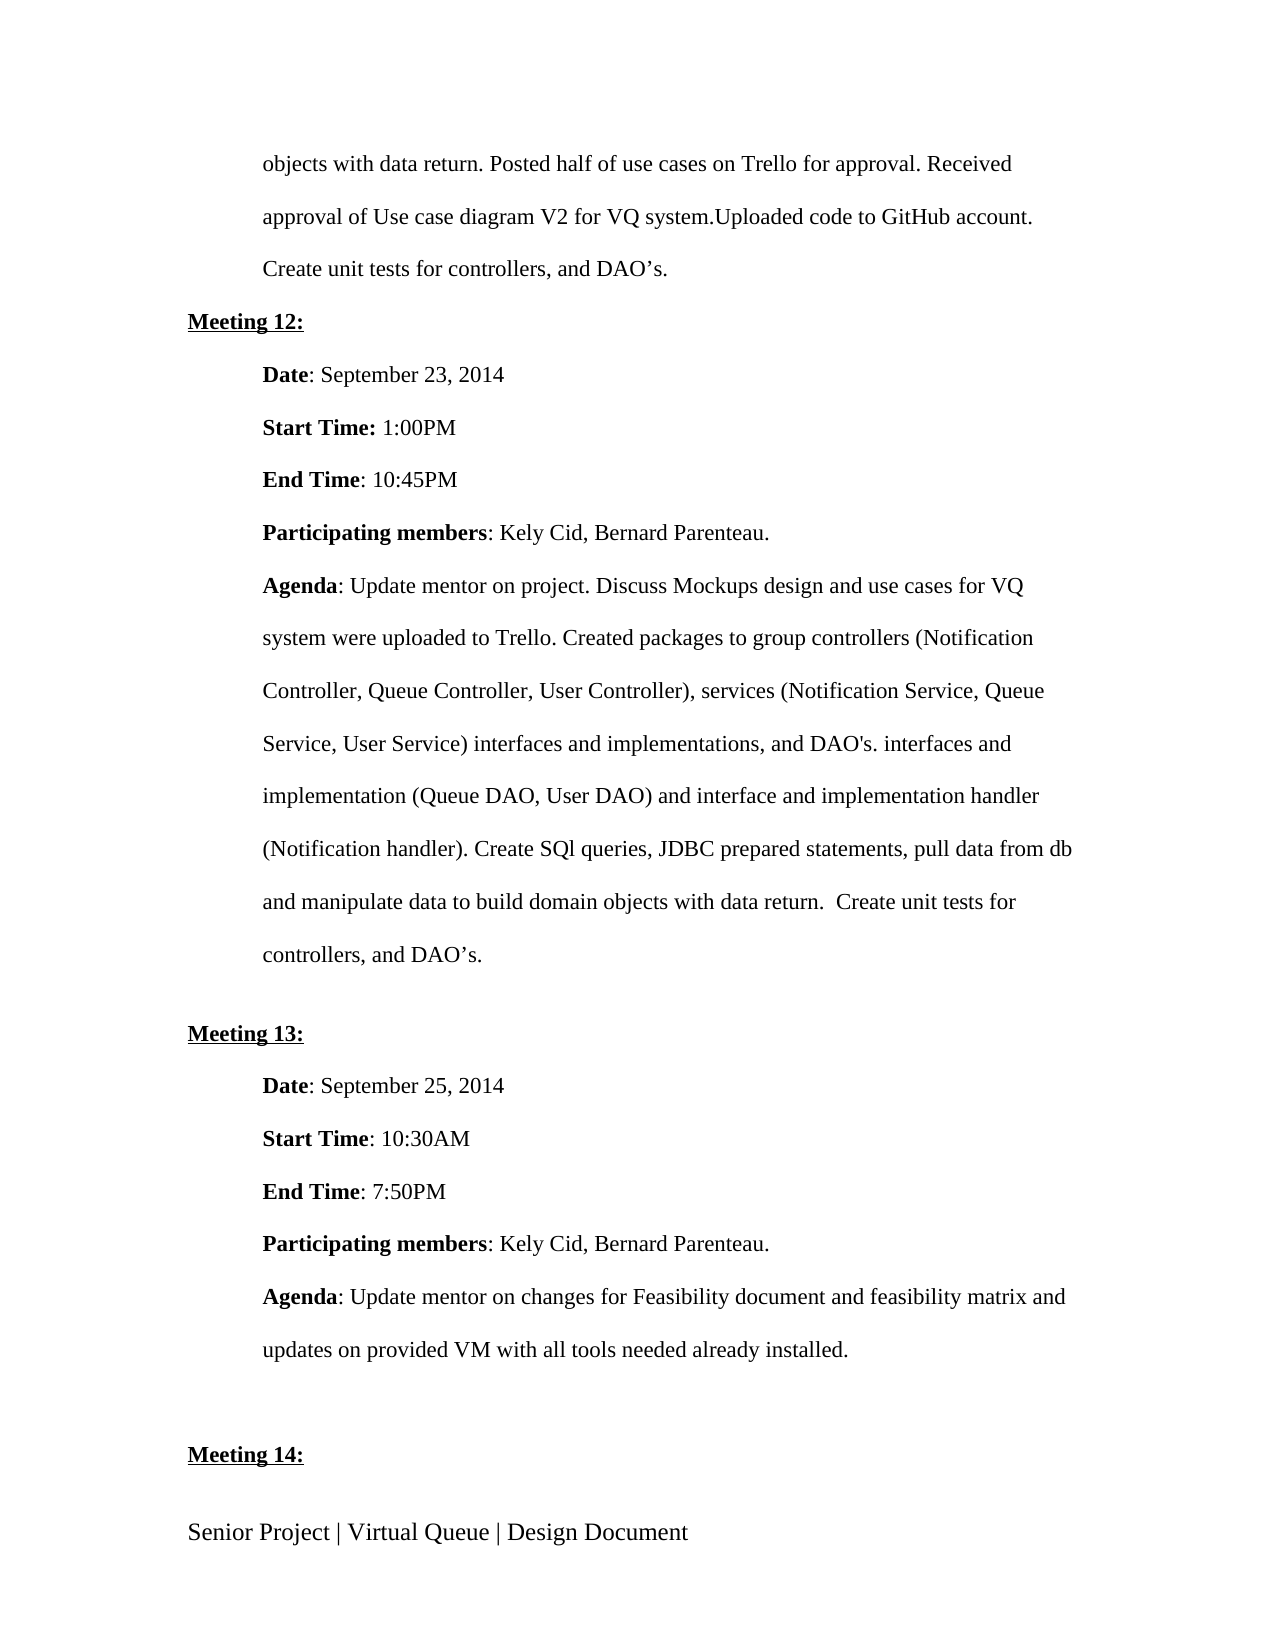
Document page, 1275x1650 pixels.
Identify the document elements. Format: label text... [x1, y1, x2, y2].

text Meeting 12: [187, 308, 1087, 334]
text Date: September 23, 2014 [262, 361, 1087, 387]
text Participating members: Kely Cid, Bernard Parenteau. [262, 519, 1087, 545]
text Start Time: 10:30AM [262, 1125, 1087, 1151]
text End Time: 10:45PM [262, 466, 1087, 493]
text Meeting 13: [187, 1020, 1087, 1046]
text End Time: 7:50PM [262, 1178, 1087, 1204]
text Participating members: Kely Cid, Bernard Parenteau. [262, 1231, 1087, 1257]
text Agenda: Update mentor on changes for Feasibility document and feasibility matrix and updates on provided VM with all tools needed already installed. [262, 1283, 1087, 1362]
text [262, 150, 1087, 282]
text Meeting 14: [187, 1441, 1087, 1468]
text Start Time: 1:00PM [262, 413, 1087, 440]
text Date: September 25, 2014 [262, 1072, 1087, 1099]
text Agenda: Update mentor on project. Discuss Mockups design and use cases for VQ system were uploaded to Trello. Created packages to group controllers (Notification Controller, Queue Controller, User Controller), services (Notification Service, Queue Service, User Service) interfaces and implementations, and DAO's. interfaces and implementation (Queue DAO, User DAO) and interface and implementation handler (Notification handler). Create SQl queries, JDBC prepared statements, pull data from db and manipulate data to build domain objects with data return. Create unit tests for controllers, and DAO’s. [262, 572, 1087, 967]
